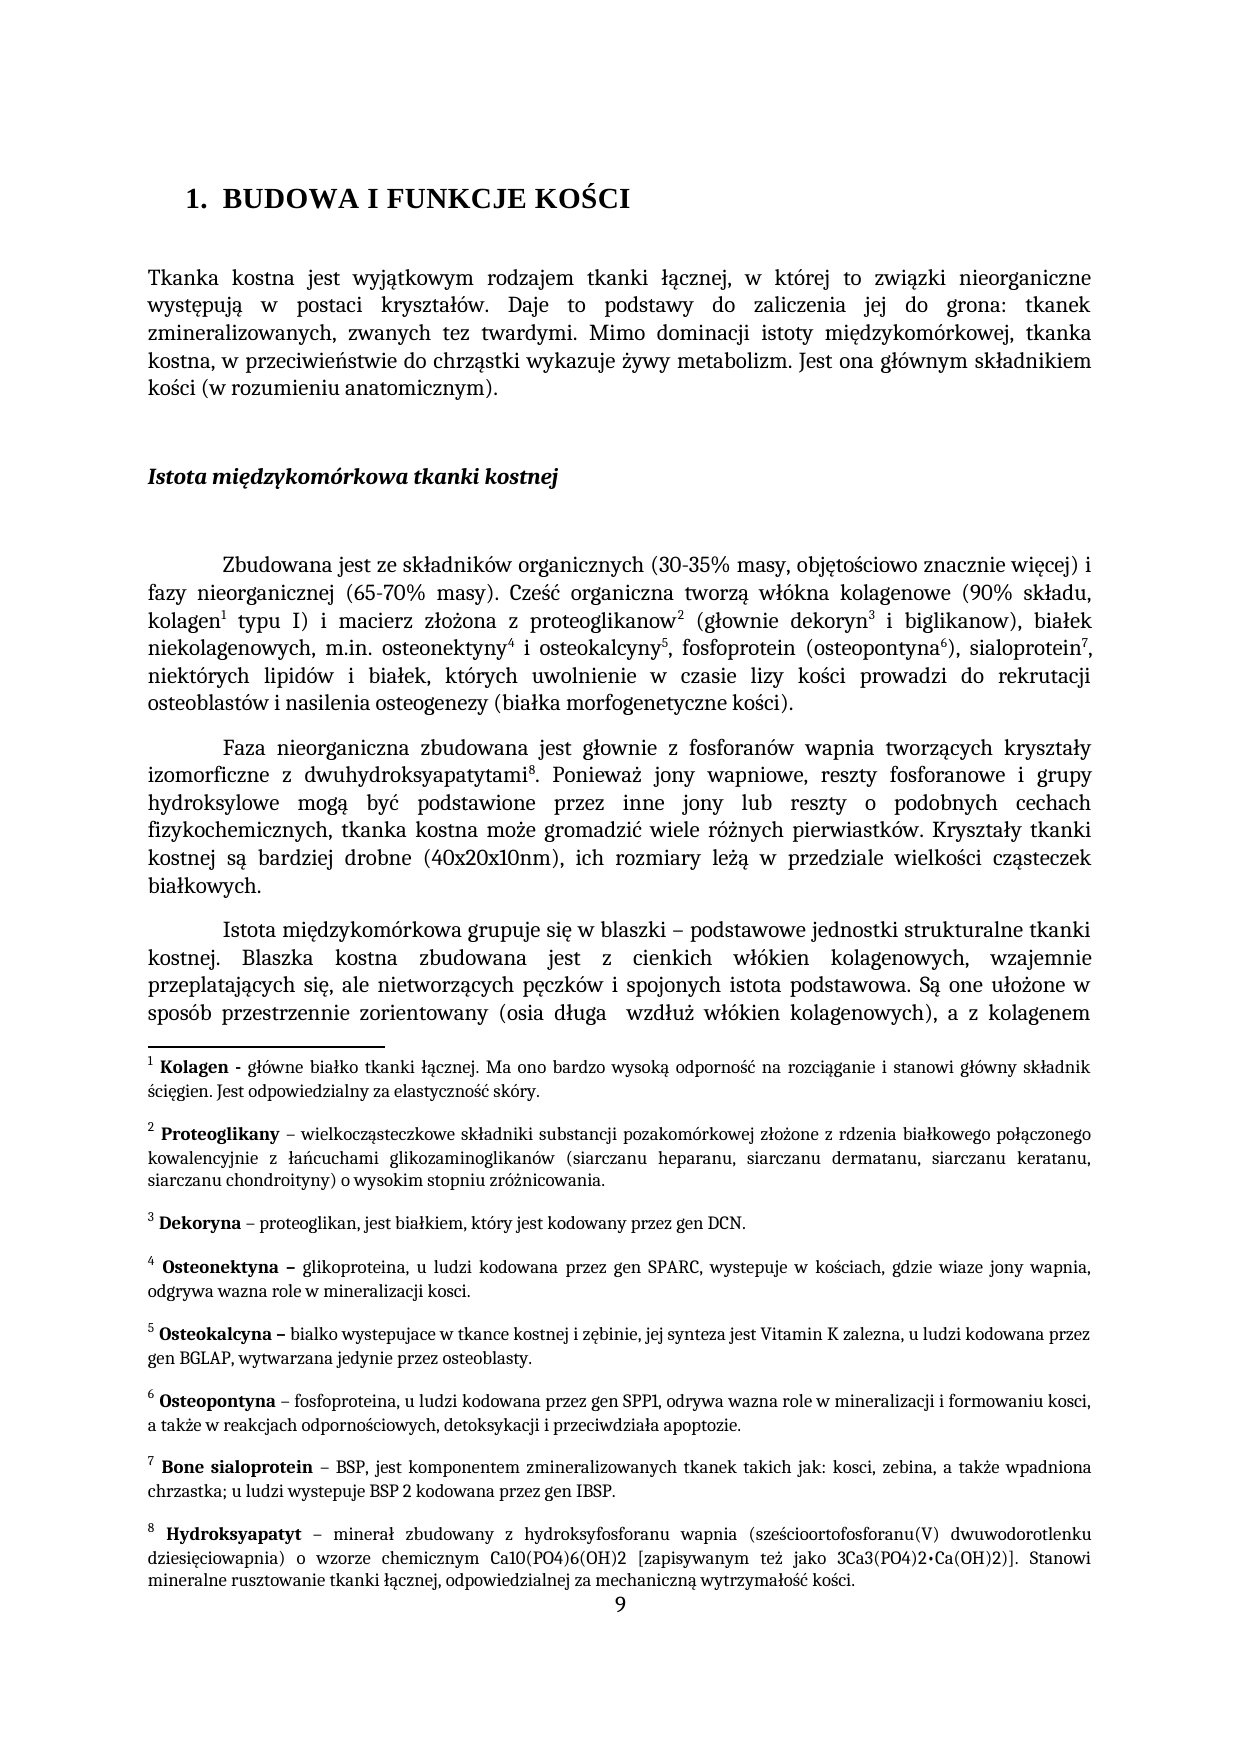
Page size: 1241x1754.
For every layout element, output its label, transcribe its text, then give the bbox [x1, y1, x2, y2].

text Tkanka kostna jest wyjątkowym rodzajem tkanki łącznej, w której to związki nieorganiczne występują w postaci kryształów. Daje to podstawy do zaliczenia jej do grona: tkanek zmineralizowanych, zwanych tez twardymi. Mimo dominacji istoty międzykomórkowej, tkanka kostna, w przeciwieństwie do chrząstki wykazuje żywy metabolizm. Jest ona głównym składnikiem kości (w rozumieniu anatomicznym). [148, 265, 1092, 401]
text Zbudowana jest ze składników organicznych (30-35% masy, objętościowo znacznie więcej) i fazy nieorganicznej (65-70% masy). Cześć organiczna tworzą włókna kolagenowe (90% składu, kolagen typu I) i macierz złożona z proteoglikanow (głownie dekoryn i biglikanow), białek niekolagenowych, m.in. osteonektyny i osteokalcyny, fosfoprotein (osteopontyna), sialoprotein, niektórych lipidów i białek, których uwolnienie w czasie lizy kości prowadzi do rekrutacji osteoblastów i nasilenia osteogenezy (białka morfogenetyczne kości). [148, 552, 1092, 717]
text Istota międzykomórkowa tkanki kostnej [148, 464, 1092, 490]
subtitle Budowa i funkcje kości [185, 181, 1092, 214]
text Istota międzykomórkowa grupuje się w blaszki – podstawowe jednostki strukturalne tkanki kostnej. Blaszka kostna zbudowana jest z cienkich włókien kolagenowych, wzajemnie przeplatających się, ale nietworzących pęczków i spojonych istota podstawowa. Są one ułożone w sposób przestrzennie zorientowany (osia długa wzdłuż włókien kolagenowych), a z kolagenem wiąże je osteonektyna. Występują dwa rodzaje blaszek ułożonych zazwyczaj naprzemiennie: blaszki o gęstym układzie włókien oraz blaszki o luźnym układzie włókien. Pierwsze są cieńsze, ich grubość wynosi ok. 2um i w świetle spolaryzowanym wykazują dwójłomność (klasycznie opisywane jako blaszki o okrężnym przebiegu włókien). Zróżnicowanie blaszek wynika z fazowego tworzenia istoty międzykomórkowej przez komórki krwiotwórcze. [148, 917, 1092, 1026]
text Faza nieorganiczna zbudowana jest głownie z fosforanów wapnia tworzących kryształy izomorficzne z dwuhydroksyapatytami. Ponieważ jony wapniowe, reszty fosforanowe i grupy hydroksylowe mogą być podstawione przez inne jony lub reszty o podobnych cechach fizykochemicznych, tkanka kostna może gromadzić wiele różnych pierwiastków. Kryształy tkanki kostnej są bardziej drobne (40x20x10nm), ich rozmiary leżą w przedziale wielkości cząsteczek białkowych. [148, 734, 1092, 899]
